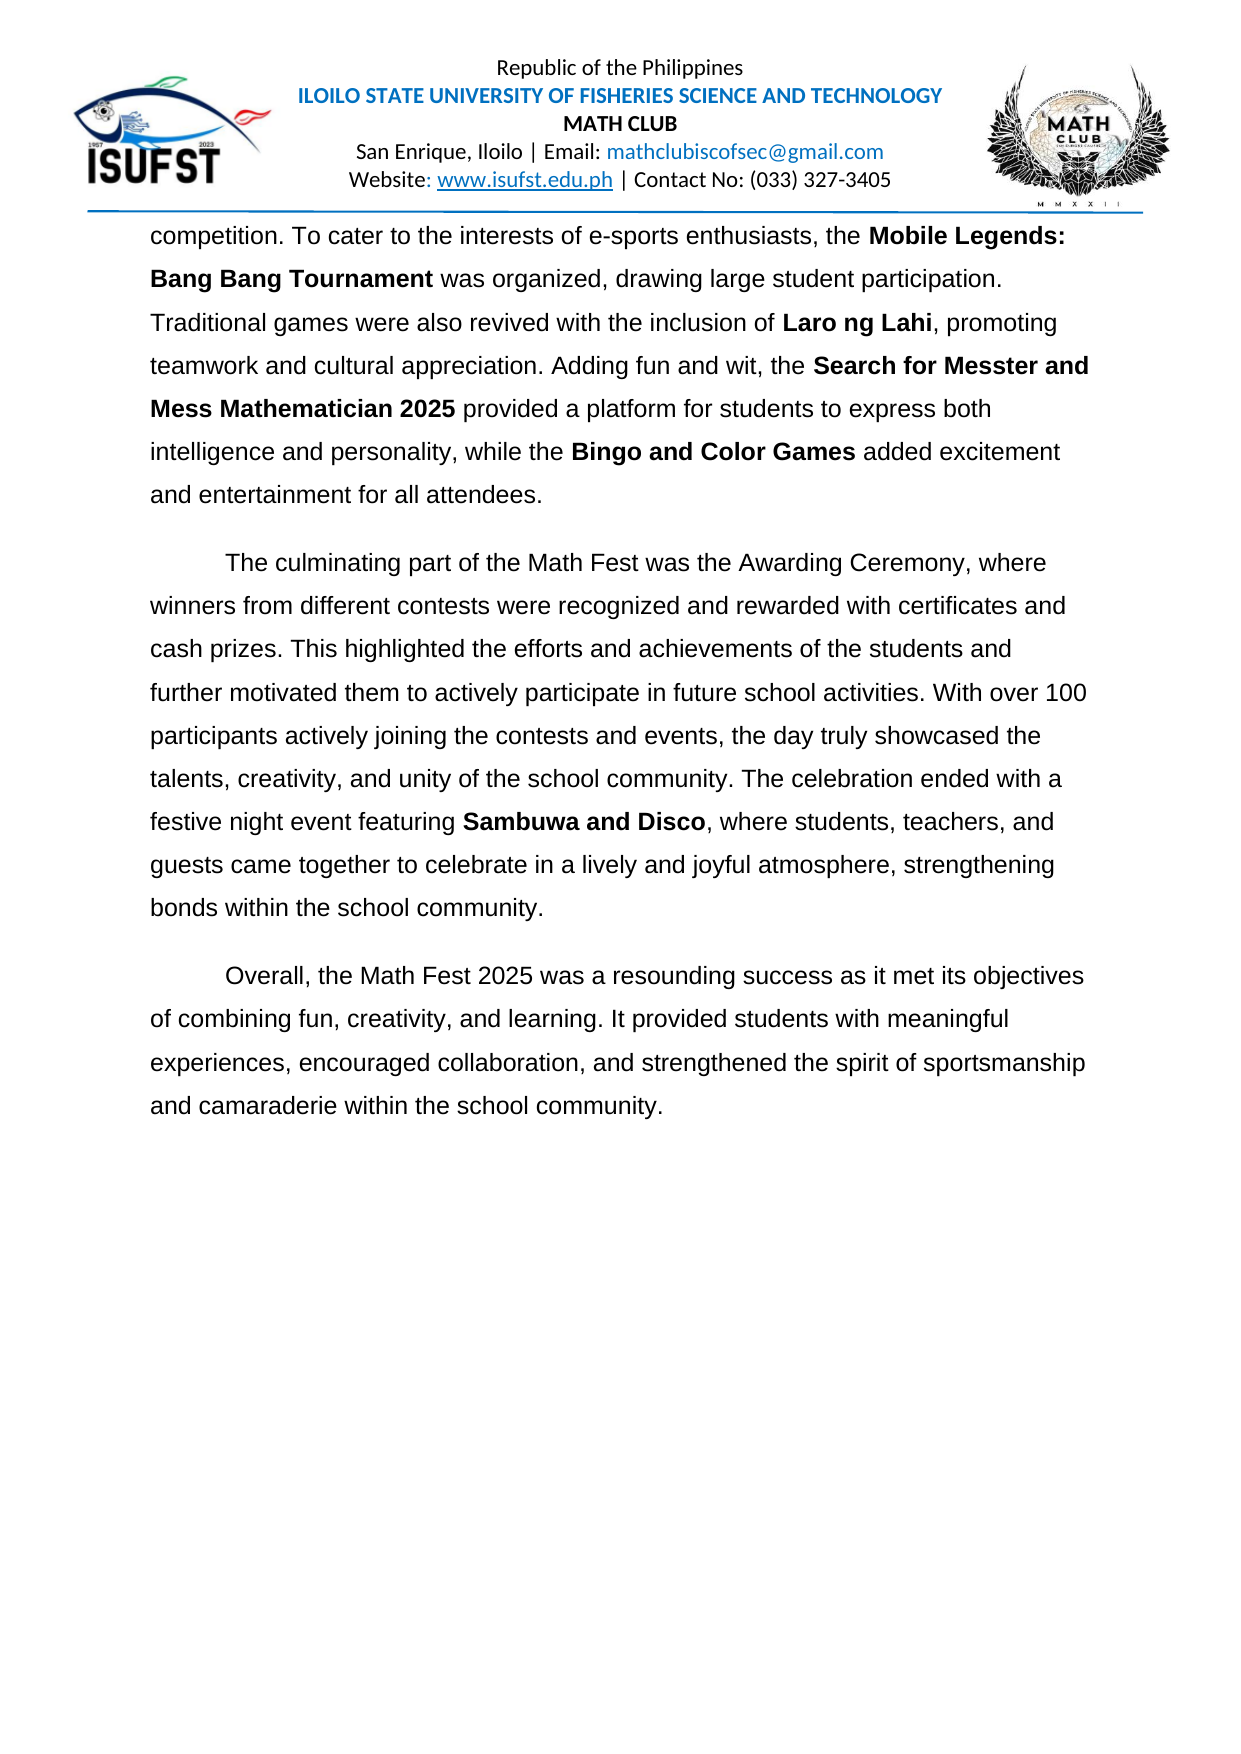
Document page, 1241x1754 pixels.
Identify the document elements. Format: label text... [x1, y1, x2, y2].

text Overall, the Math Fest 2025 was a resounding success as it met its objectives of combining fun, creativity, and learning. It provided students with meaningful experiences, encouraged collaboration, and strengthened the spirit of sportsmanship and camaraderie within the school community. [150, 961, 1090, 1119]
picture [985, 52, 1171, 222]
text The culminating part of the Math Fest was the Awarding Ceremony, where winners from different contests were recognized and rewarded with certificates and cash prizes. This highlighted the efforts and achievements of the students and further motivated them to actively participate in future school activities. With over 100 participants actively joining the contests and events, the day truly showcased the talents, creativity, and unity of the school community. The celebration ended with a festive night event featuring Sambuwa and Disco, where students, teachers, and guests came together to celebrate in a lively and joyful atmosphere, strengthening bonds within the school community. [150, 548, 1090, 922]
picture [41, 53, 285, 222]
